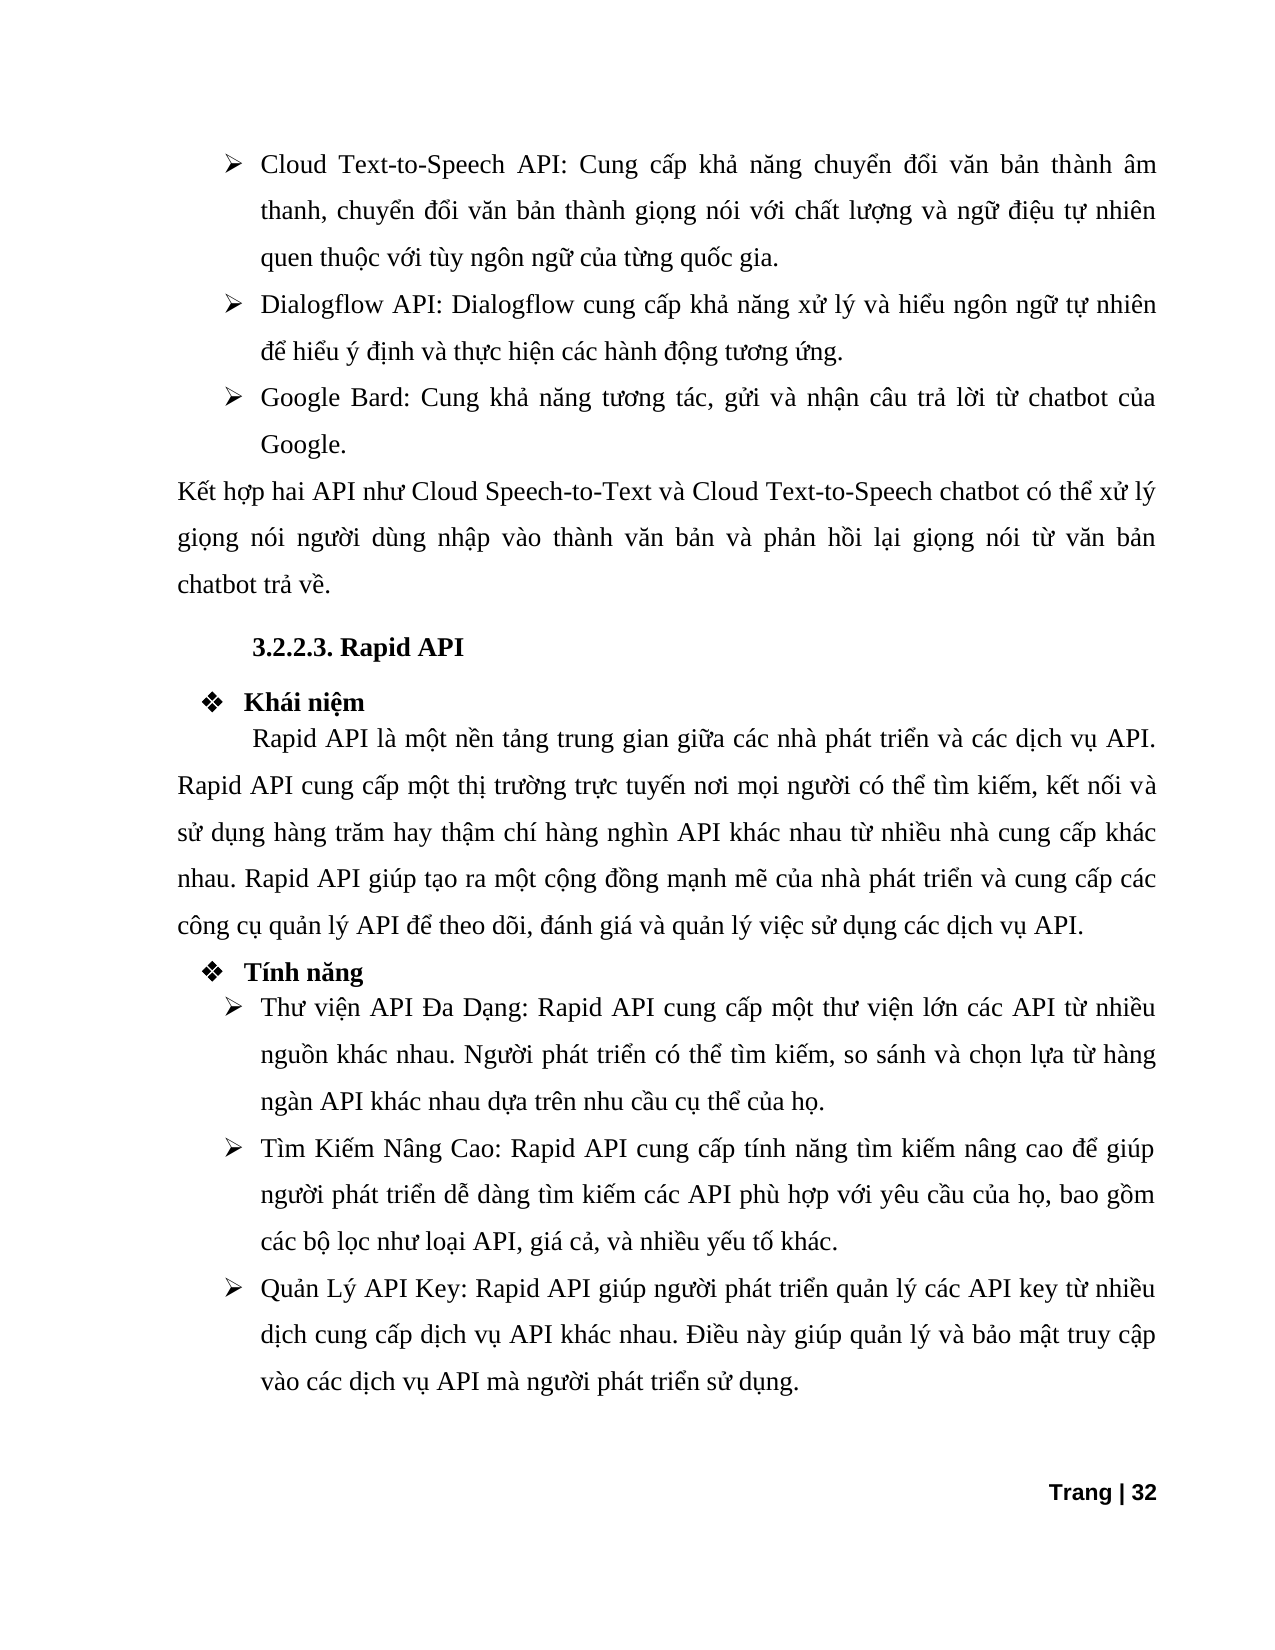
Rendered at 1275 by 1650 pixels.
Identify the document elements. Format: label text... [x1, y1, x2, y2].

list Dialogflow API: Dialogflow cung cấp khả năng xử lý và hiểu ngôn ngữ tự nhiên để hiểu ý định và thực hiện các hành động tương ứng. [223, 288, 1157, 366]
list Tìm Kiếm Nâng Cao: Rapid API cung cấp tính năng tìm kiếm nâng cao để giúp người phát triển dễ dàng tìm kiếm các API phù hợp với yêu cầu của họ, bao gồm các bộ lọc như loại API, giá cả, và nhiều yếu tố khác. [223, 1132, 1157, 1256]
text Rapid API là một nền tảng trung gian giữa các nhà phát triển và các dịch vụ API. Rapid API cung cấp một thị trường trực tuyến nơi mọi người có thể tìm kiếm, kết nối và sử dụng hàng trăm hay thậm chí hàng nghìn API khác nhau từ nhiều nhà cung cấp khác nhau. Rapid API giúp tạo ra một cộng đồng mạnh mẽ của nhà phát triển và cung cấp các công cụ quản lý API để theo dõi, đánh giá và quản lý việc sử dụng các dịch vụ API. [177, 722, 1157, 940]
list Thư viện API Đa Dạng: Rapid API cung cấp một thư viện lớn các API từ nhiều nguồn khác nhau. Người phát triển có thể tìm kiếm, so sánh và chọn lựa từ hàng ngàn API khác nhau dựa trên nhu cầu cụ thể của họ. [223, 992, 1157, 1116]
list Khái niệm [200, 686, 1157, 718]
list Tính năng [200, 956, 1157, 987]
subtitle 3.2.2.3. Rapid API [177, 631, 1157, 662]
list Quản Lý API Key: Rapid API giúp người phát triển quản lý các API key từ nhiều dịch cung cấp dịch vụ API khác nhau. Điều này giúp quản lý và bảo mật truy cập vào các dịch vụ API mà người phát triển sử dụng. [223, 1272, 1157, 1396]
list Google Bard: Cung khả năng tương tác, gửi và nhận câu trả lời từ chatbot của Google. [223, 381, 1157, 459]
list Cloud Text-to-Speech API: Cung cấp khả năng chuyển đổi văn bản thành âm thanh, chuyển đổi văn bản thành giọng nói với chất lượng và ngữ điệu tự nhiên quen thuộc với tùy ngôn ngữ của từng quốc gia. [223, 148, 1157, 272]
text Kết hợp hai API như Cloud Speech-to-Text và Cloud Text-to-Speech chatbot có thể xử lý giọng nói người dùng nhập vào thành văn bản và phản hồi lại giọng nói từ văn bản chatbot trả về. [177, 475, 1157, 599]
